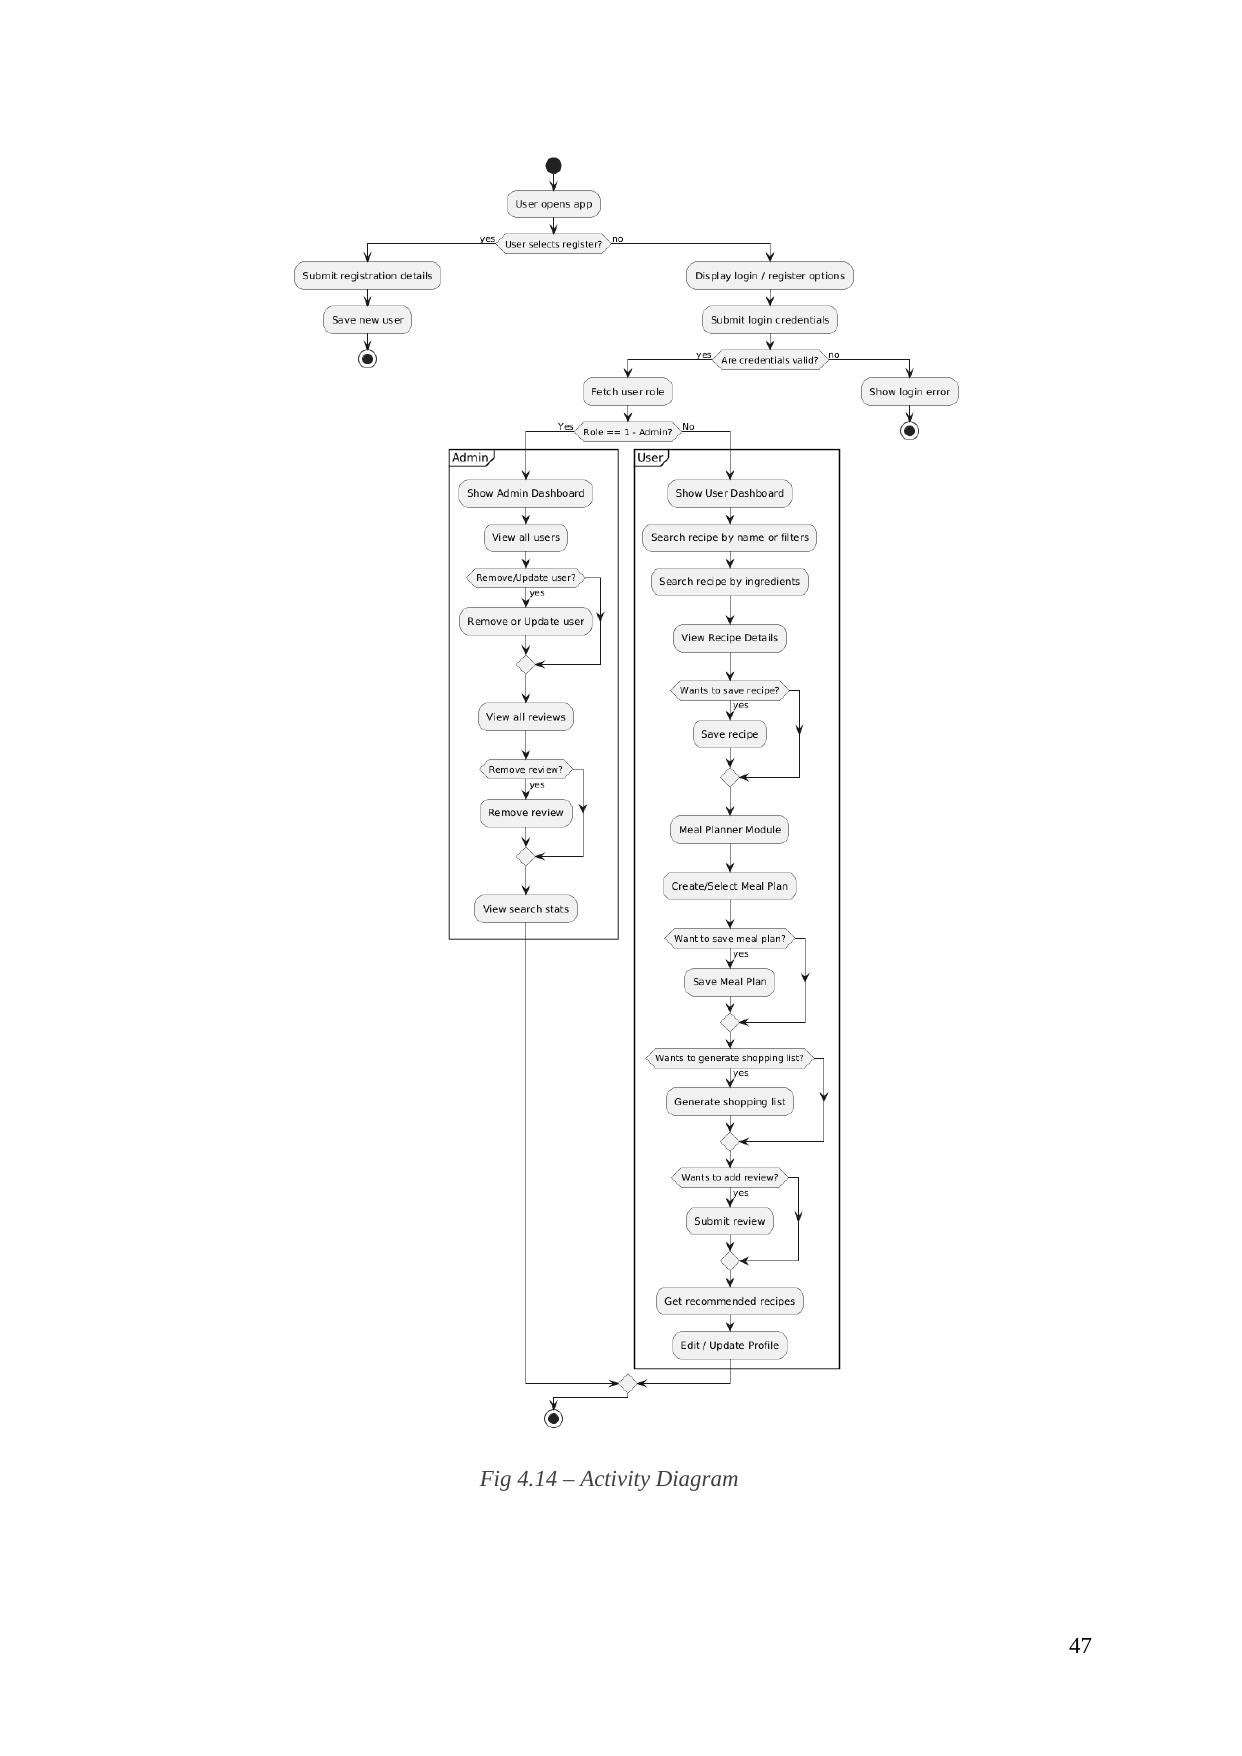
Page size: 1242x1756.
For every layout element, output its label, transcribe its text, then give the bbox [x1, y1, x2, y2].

subtitle Fig 4.14 – Activity Diagram [214, 1465, 1006, 1491]
picture [285, 150, 966, 1435]
